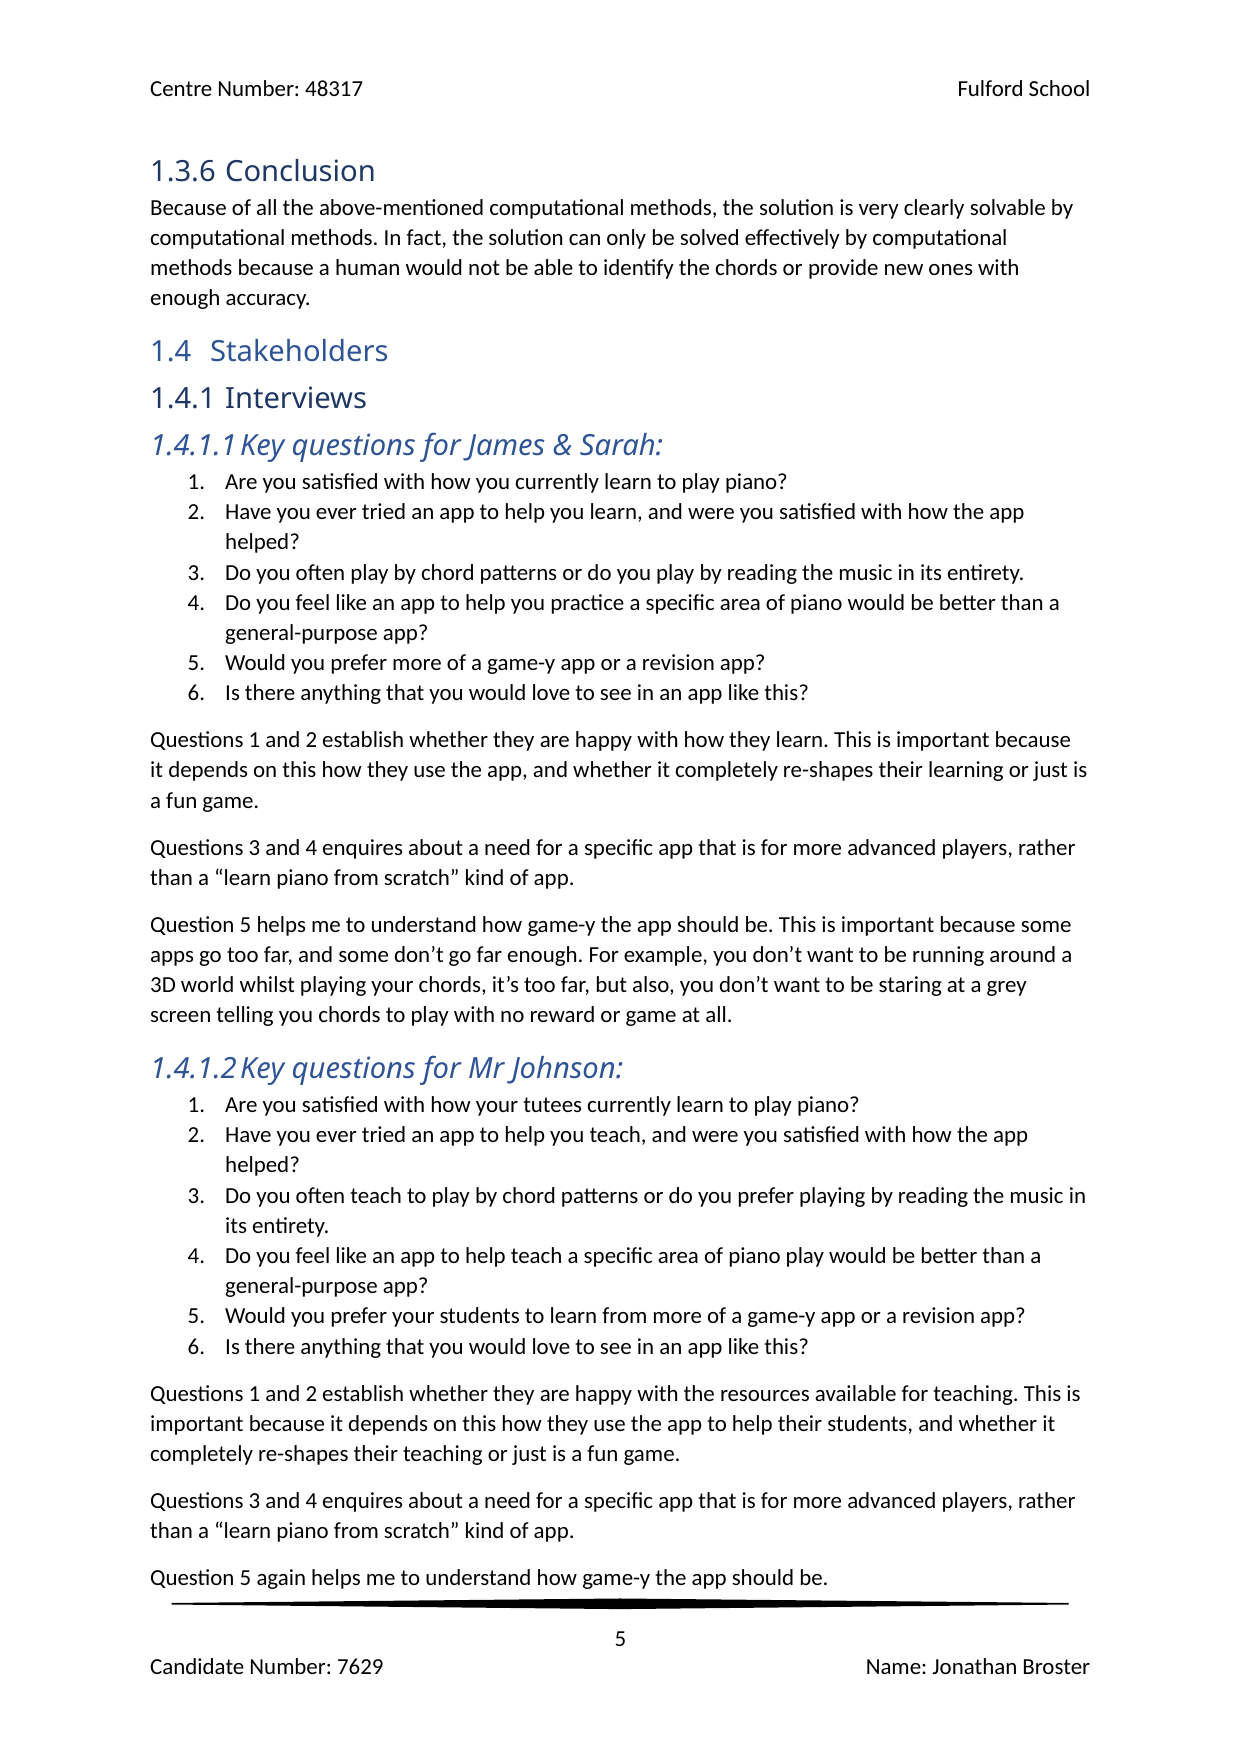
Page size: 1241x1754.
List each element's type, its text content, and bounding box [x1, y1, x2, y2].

list Is there anything that you would love to see in an app like this? [187, 678, 1090, 707]
list Is there anything that you would love to see in an app like this? [187, 1332, 1090, 1360]
list Do you often teach to play by chord patterns or do you prefer playing by reading the music in its entirety. [187, 1181, 1090, 1239]
list Would you prefer your students to learn from more of a game-y app or a revision app? [187, 1302, 1090, 1329]
subtitle Interviews [150, 377, 1090, 417]
text Question 5 helps me to understand how game-y the app should be. This is important because some apps go too far, and some don’t go far enough. For example, you don’t want to be running around a 3D world whilst playing your chords, it’s too far, but also, you don’t want to be staring at a grey screen telling you chords to play with no reward or game at all. [150, 910, 1090, 1028]
list Are you satisfied with how your tutees currently learn to play piano? [187, 1090, 1090, 1118]
text Questions 1 and 2 establish whether they are happy with the resources available for teaching. This is important because it depends on this how they use the app to help their students, and whether it completely re-shapes their teaching or just is a fun game. [150, 1379, 1090, 1467]
text Questions 3 and 4 enquires about a need for a specific app that is for more advanced players, rather than a “learn piano from scratch” kind of app. [150, 833, 1090, 891]
subtitle Key questions for Mr Johnson: [150, 1047, 1090, 1087]
text Question 5 again helps me to understand how game-y the app should be. [150, 1563, 1090, 1591]
subtitle Stakeholders [150, 330, 1090, 370]
list Do you often play by chord patterns or do you play by reading the music in its entirety. [187, 558, 1090, 586]
list Have you ever tried an app to help you learn, and were you satisfied with how the app helped? [187, 497, 1090, 556]
subtitle Key questions for James & Sarah: [150, 424, 1090, 464]
text Questions 1 and 2 establish whether they are happy with how they learn. This is important because it depends on this how they use the app, and whether it completely re-shapes their learning or just is a fun game. [150, 725, 1090, 814]
text Because of all the above-mentioned computational methods, the solution is very clearly solvable by computational methods. In fact, the solution can only be solved effectively by computational methods because a human would not be able to identify the chords or provide new ones with enough accuracy. [150, 193, 1090, 311]
list Would you prefer more of a game-y app or a revision app? [187, 648, 1090, 676]
subtitle Conclusion [150, 150, 1090, 190]
list Have you ever tried an app to help you teach, and were you satisfied with how the app helped? [187, 1120, 1090, 1178]
list Are you satisfied with how you currently learn to play piano? [187, 467, 1090, 495]
list Do you feel like an app to help you practice a specific area of piano would be better than a general-purpose app? [187, 588, 1090, 646]
list Do you feel like an app to help teach a specific area of piano play would be better than a general-purpose app? [187, 1241, 1090, 1299]
text Questions 3 and 4 enquires about a need for a specific app that is for more advanced players, rather than a “learn piano from scratch” kind of app. [150, 1486, 1090, 1544]
